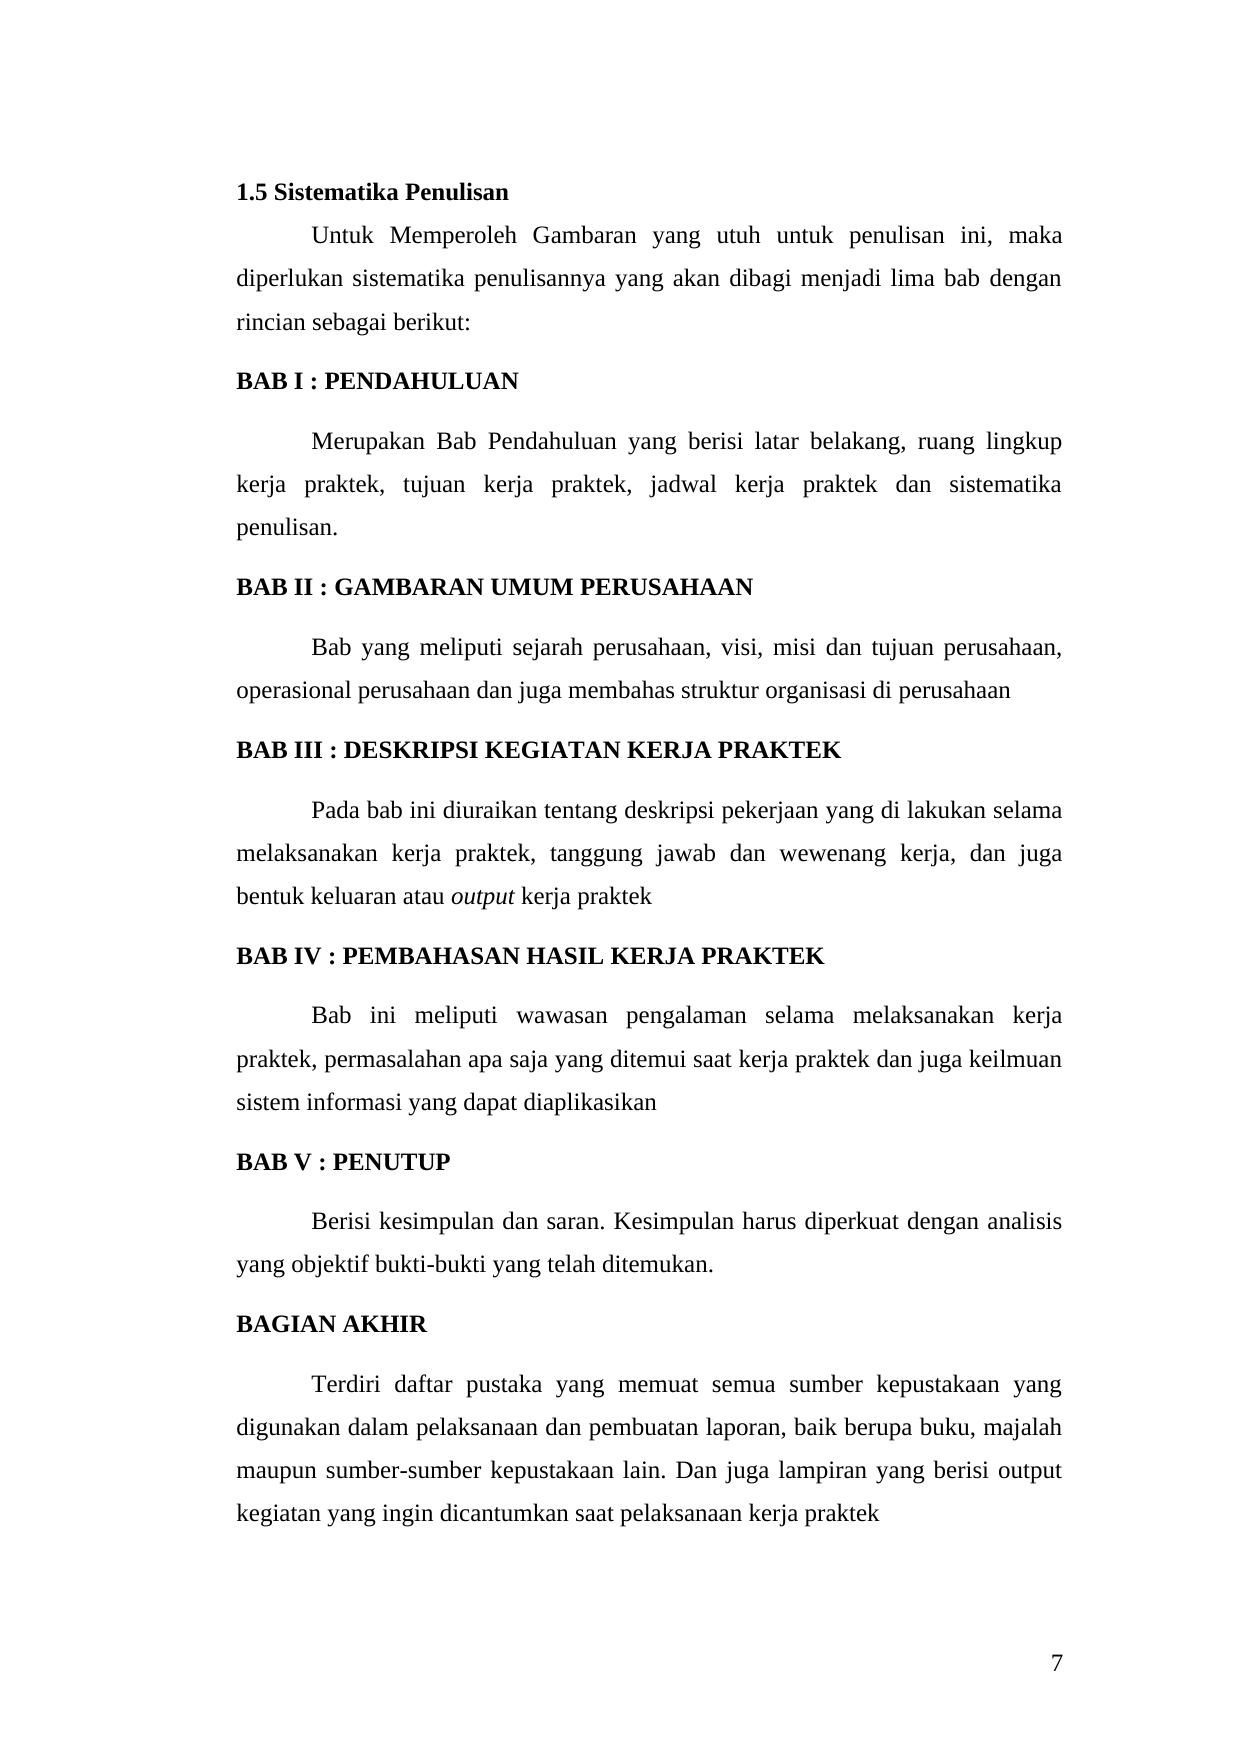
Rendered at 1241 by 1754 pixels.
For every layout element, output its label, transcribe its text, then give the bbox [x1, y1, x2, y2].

text BAGIAN AKHIR [236, 1309, 1063, 1338]
text BAB I : PENDAHULUAN [236, 366, 1063, 395]
text Untuk Memperoleh Gambaran yang utuh untuk penulisan ini, maka diperlukan sistematika penulisannya yang akan dibagi menjadi lima bab dengan rincian sebagai berikut: [236, 220, 1063, 335]
text BAB II : GAMBARAN UMUM PERUSAHAAN [236, 572, 1063, 601]
text Merupakan Bab Pendahuluan yang berisi latar belakang, ruang lingkup kerja praktek, tujuan kerja praktek, jadwal kerja praktek dan sistematika penulisan. [236, 426, 1063, 541]
text Sistematika Penulisan [236, 177, 1063, 206]
text Bab ini meliputi wawasan pengalaman selama melaksanakan kerja praktek, permasalahan apa saja yang ditemui saat kerja praktek dan juga keilmuan sistem informasi yang dapat diaplikasikan [236, 1001, 1063, 1116]
text BAB IV : PEMBAHASAN HASIL KERJA PRAKTEK [236, 941, 1063, 969]
text Bab yang meliputi sejarah perusahaan, visi, misi dan tujuan perusahaan, operasional perusahaan dan juga membahas struktur organisasi di perusahaan [236, 632, 1063, 704]
text Pada bab ini diuraikan tentang deskripsi pekerjaan yang di lakukan selama melaksanakan kerja praktek, tanggung jawab dan wewenang kerja, dan juga bentuk keluaran atau output kerja praktek [236, 795, 1063, 910]
text Terdiri daftar pustaka yang memuat semua sumber kepustakaan yang digunakan dalam pelaksanaan dan pembuatan laporan, baik berupa buku, majalah maupun sumber-sumber kepustakaan lain. Dan juga lampiran yang berisi output kegiatan yang ingin dicantumkan saat pelaksanaan kerja praktek [236, 1369, 1063, 1527]
text Berisi kesimpulan dan saran. Kesimpulan harus diperkuat dengan analisis yang objektif bukti-bukti yang telah ditemukan. [236, 1206, 1063, 1278]
text BAB III : DESKRIPSI KEGIATAN KERJA PRAKTEK [236, 735, 1063, 764]
text BAB V : PENUTUP [236, 1147, 1063, 1175]
